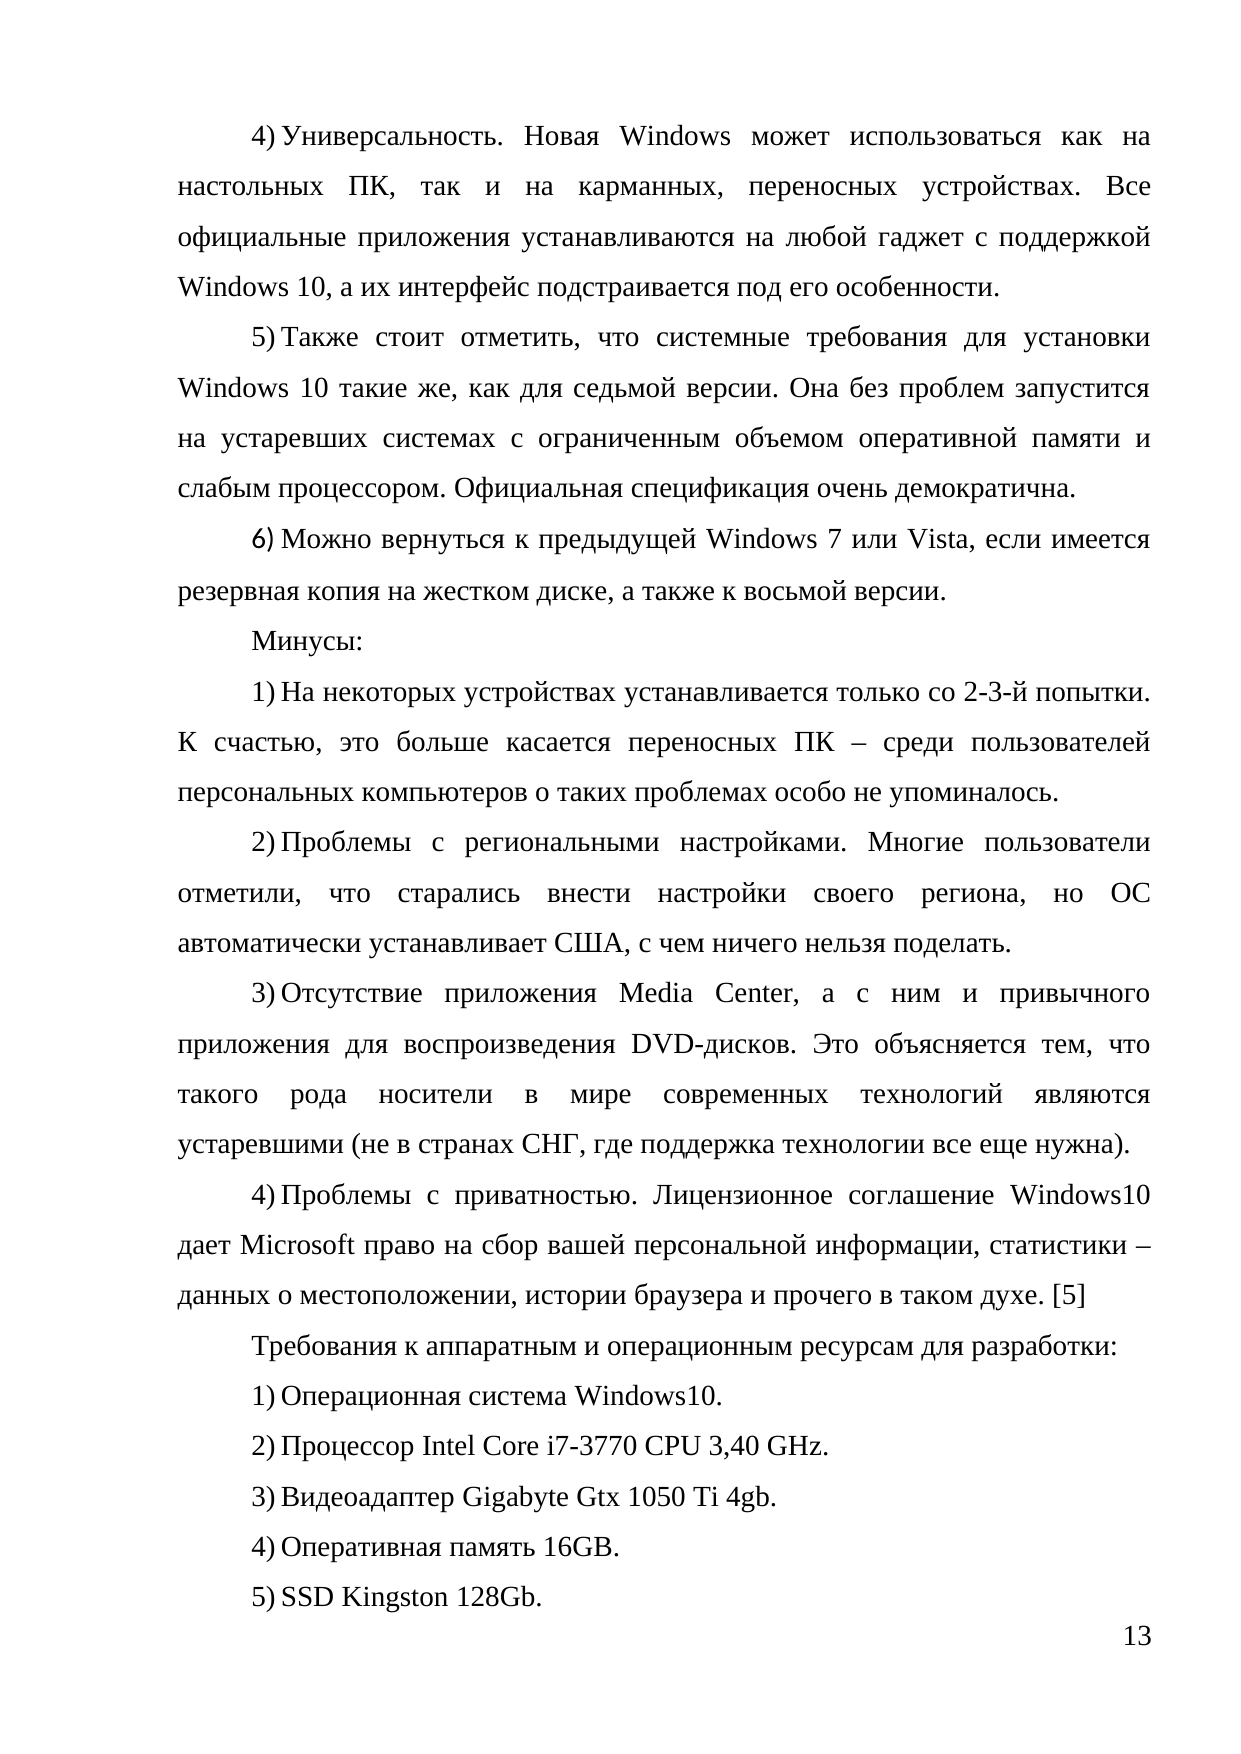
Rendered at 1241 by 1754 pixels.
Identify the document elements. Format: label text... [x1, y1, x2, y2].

list Отсутствие приложения Media Center, а с ним и привычного приложения для воспроизведения DVD-дисков. Это объясняется тем, что такого рода носители в мире современных технологий являются устаревшими (не в странах СНГ, где поддержка технологии все еще нужна). [177, 976, 1152, 1160]
list Операционная система Windows10. [177, 1378, 1152, 1412]
list Также стоит отметить, что системные требования для установки Windows 10 такие же, как для седьмой версии. Она без проблем запустится на устаревших системах с ограниченным объемом оперативной памяти и слабым процессором. Официальная спецификация очень демократична. [177, 319, 1152, 504]
list На некоторых устройствах устанавливается только со 2-3-й попытки. К счастью, это больше касается переносных ПК – среди пользователей персональных компьютеров о таких проблемах особо не упоминалось. [177, 674, 1152, 808]
list SSD Kingston 128Gb. [177, 1579, 1152, 1613]
text Минусы: [177, 623, 1152, 657]
list Универсальность. Новая Windows может использоваться как на настольных ПК, так и на карманных, переносных устройствах. Все официальные приложения устанавливаются на любой гаджет с поддержкой Windows 10, а их интерфейс подстраивается под его особенности. [177, 118, 1152, 303]
list Проблемы с приватностью. Лицензионное соглашение Windows10 дает Microsoft право на сбор вашей персональной информации, статистики – данных о местоположении, истории браузера и прочего в таком духе. [5] [177, 1177, 1152, 1311]
list Процессор Intel Core i7-3770 CPU 3,40 GHz. [177, 1428, 1152, 1462]
list Требования к аппаратным и операционным ресурсам для разработки: [177, 1328, 1152, 1361]
list Можно вернуться к предыдущей Windows 7 или Vista, если имеется резервная копия на жестком диске, а также к восьмой версии. [177, 521, 1152, 607]
list Видеоадаптер Gigabyte Gtx 1050 Ti 4gb. [177, 1479, 1152, 1512]
list Оперативная память 16GB. [177, 1529, 1152, 1562]
list Проблемы с региональными настройками. Многие пользователи отметили, что старались внести настройки своего региона, но ОС автоматически устанавливает США, с чем ничего нельзя поделать. [177, 824, 1152, 959]
